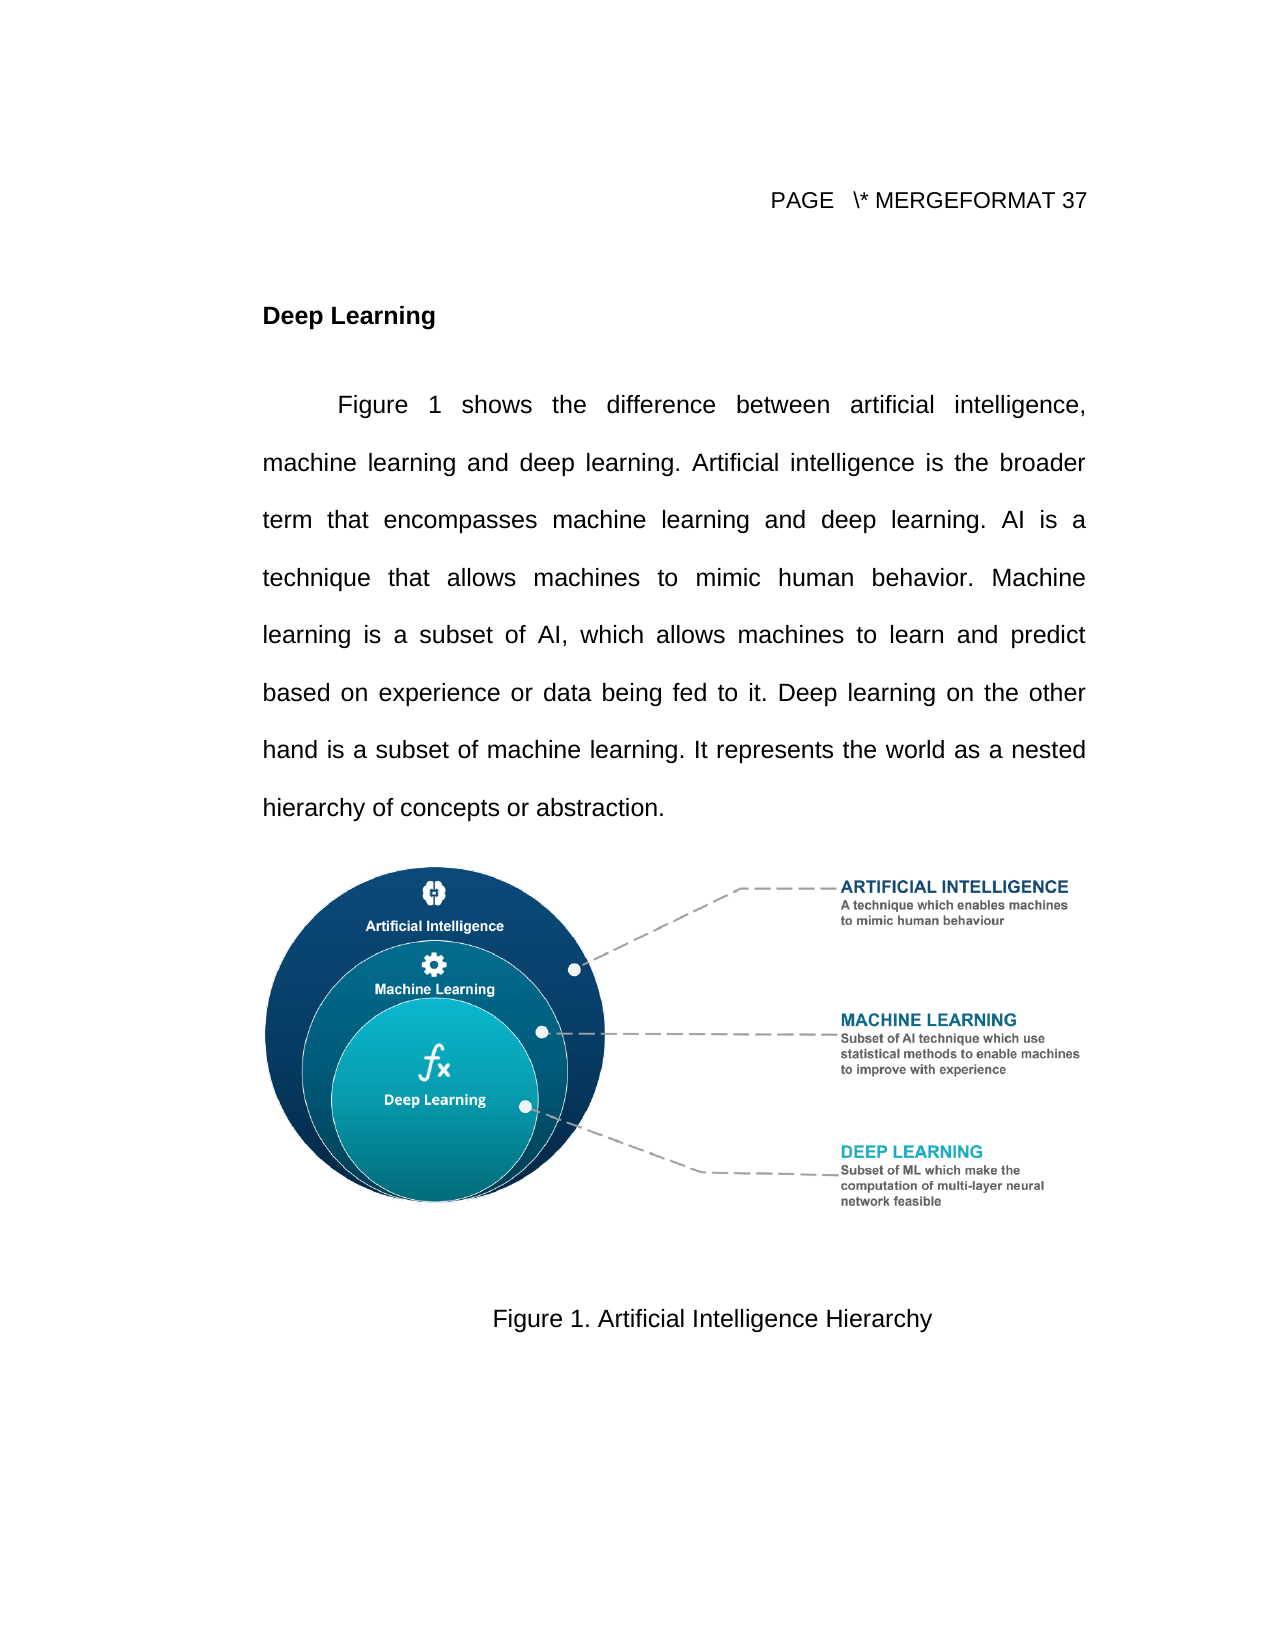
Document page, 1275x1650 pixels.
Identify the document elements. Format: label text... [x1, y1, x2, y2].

text Figure 1 shows the difference between artificial intelligence, machine learning and deep learning. Artificial intelligence is the broader term that encompasses machine learning and deep learning. AI is a technique that allows machines to mimic human behavior. Machine learning is a subset of AI, which allows machines to learn and predict based on experience or data being fed to it. Deep learning on the other hand is a subset of machine learning. It represents the world as a nested hierarchy of concepts or abstraction. [262, 390, 1087, 821]
picture [264, 867, 1091, 1216]
text Deep Learning [262, 301, 1087, 330]
